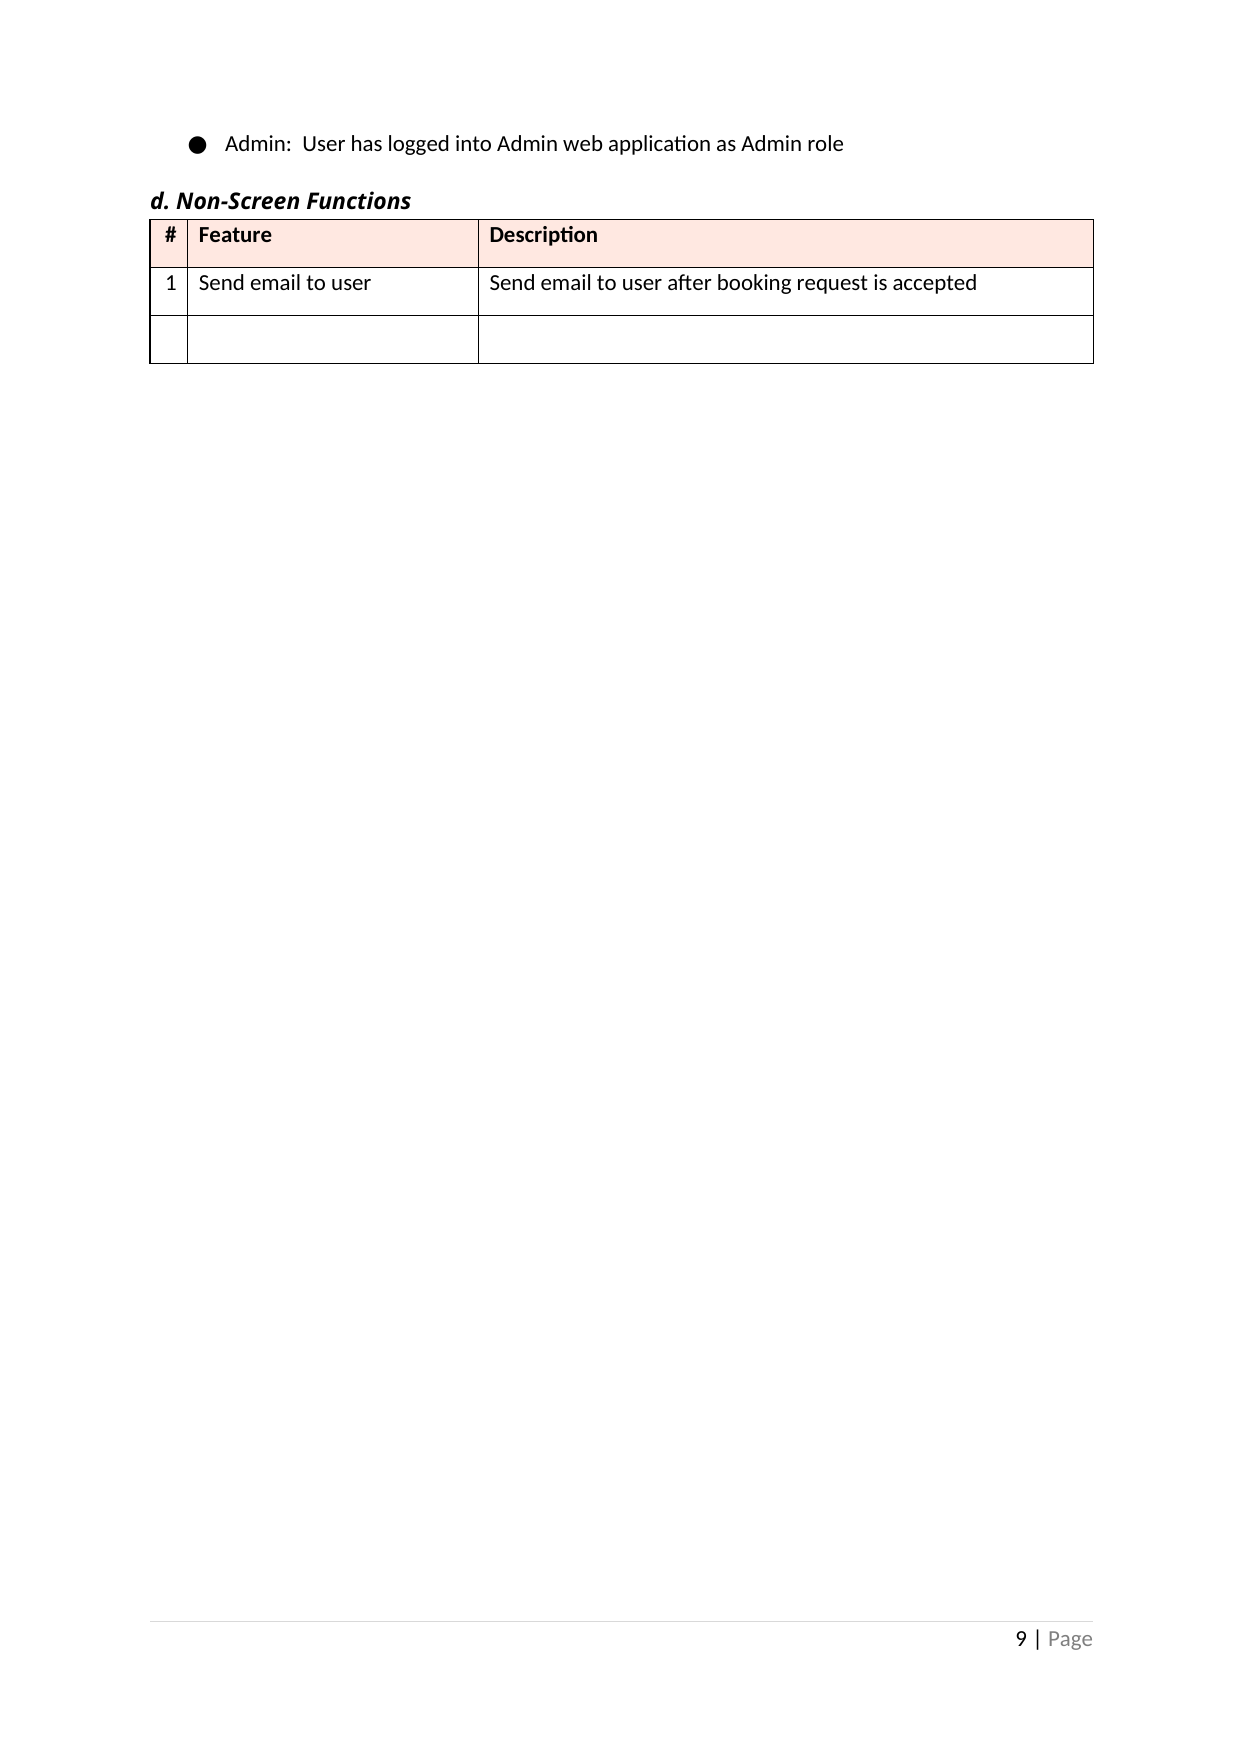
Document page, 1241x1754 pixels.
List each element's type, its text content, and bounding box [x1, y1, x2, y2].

subtitle d. Non-Screen Functions [150, 185, 1093, 217]
table_cell Send email to user [188, 268, 478, 315]
table_header Feature [188, 220, 478, 267]
table_cell Send email to user after booking request is accepted [479, 268, 1093, 315]
table_header Description [479, 220, 1093, 267]
table_cell [151, 316, 187, 362]
table_cell [479, 316, 1093, 362]
table_cell 1 [151, 268, 187, 315]
list Admin: User has logged into Admin web application as Admin role [187, 118, 1093, 165]
table_cell [188, 316, 478, 362]
table_header # [151, 220, 187, 267]
